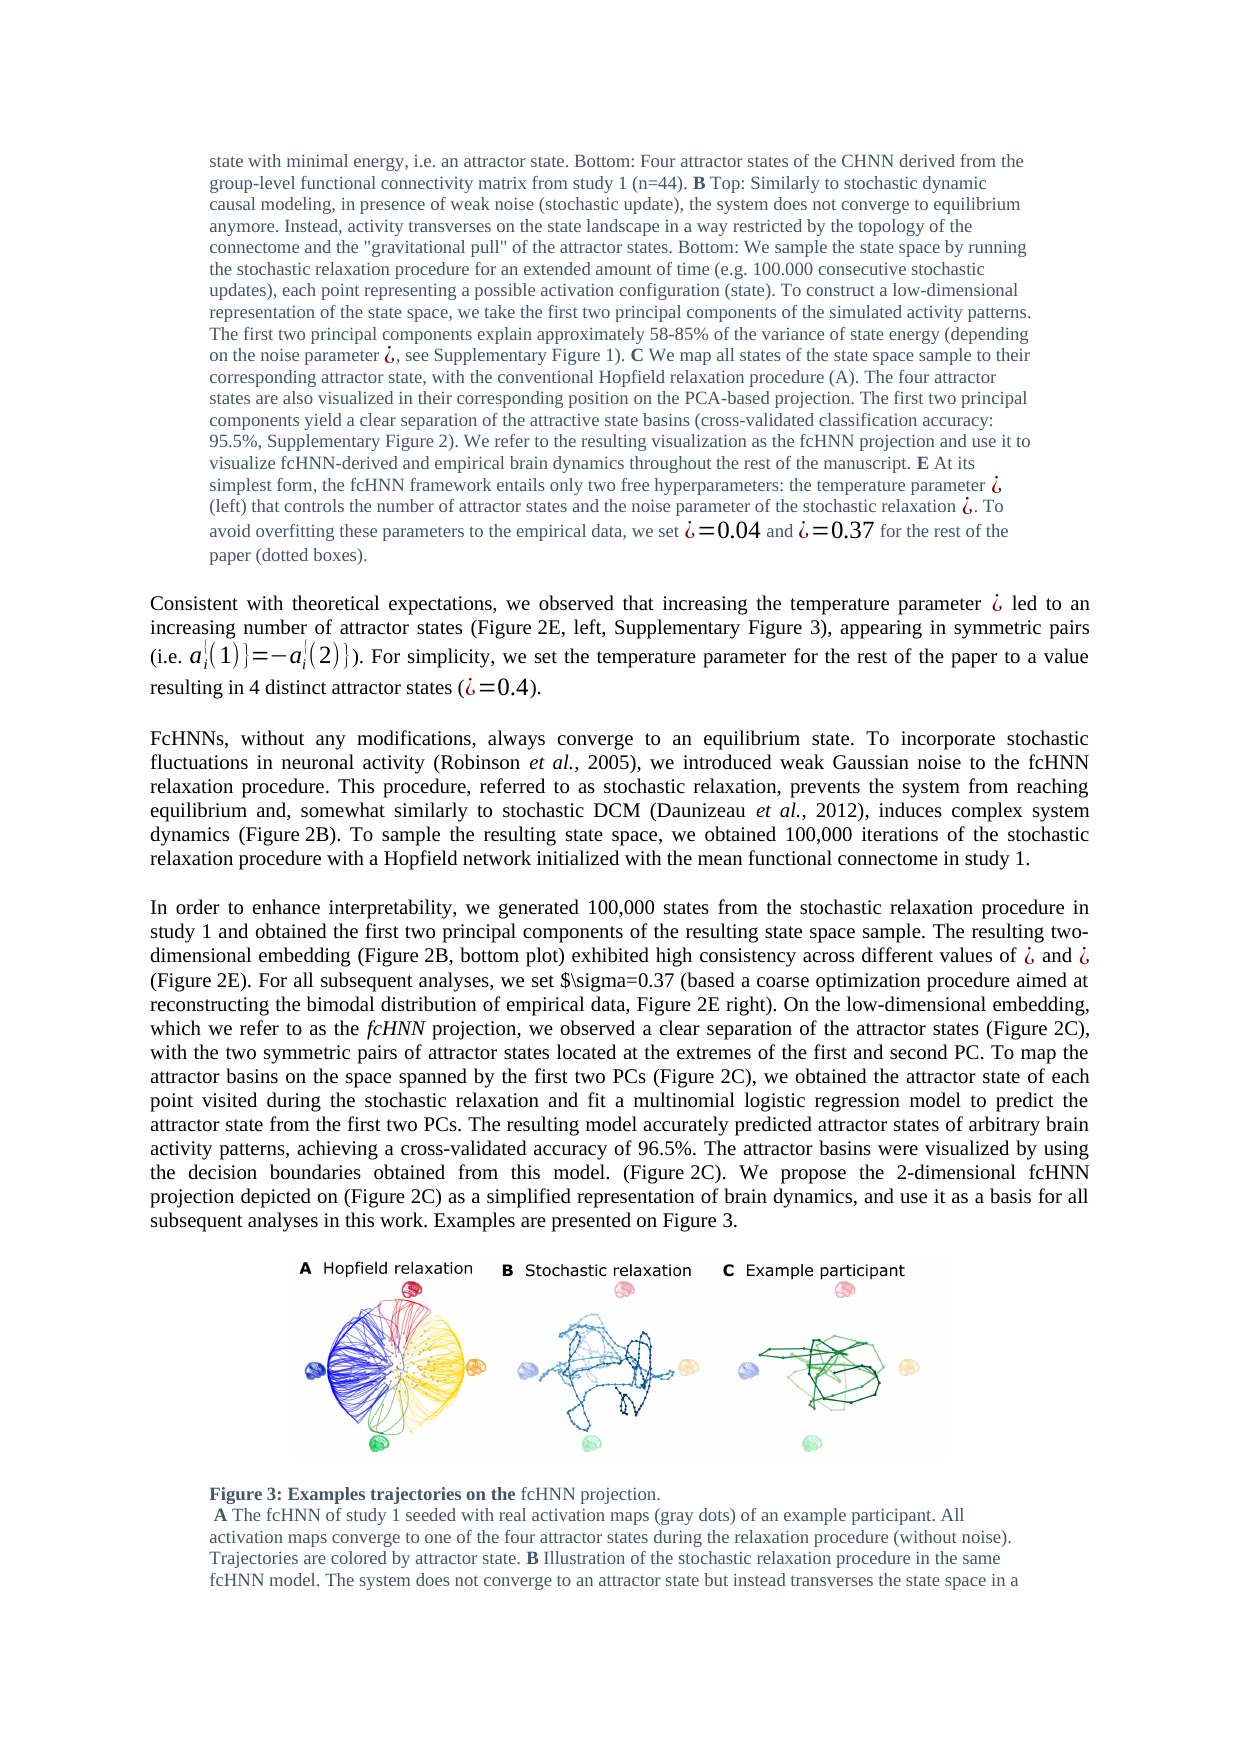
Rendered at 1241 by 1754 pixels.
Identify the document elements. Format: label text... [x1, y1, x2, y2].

text FcHNNs, without any modifications, always converge to an equilibrium state. To incorporate stochastic fluctuations in neuronal activity (Robinson et al., 2005), we introduced weak Gaussian noise to the fcHNN relaxation procedure. This procedure, referred to as stochastic relaxation, prevents the system from reaching equilibrium and, somewhat similarly to stochastic DCM (Daunizeau et al., 2012), induces complex system dynamics (Figure 2B). To sample the resulting state space, we obtained 100,000 iterations of the stochastic relaxation procedure with a Hopfield network initialized with the mean functional connectome in study 1. [150, 726, 1090, 870]
picture [292, 1257, 949, 1458]
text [209, 150, 1036, 566]
text In order to enhance interpretability, we generated 100,000 states from the stochastic relaxation procedure in study 1 and obtained the first two principal components of the resulting state space sample. The resulting two-dimensional embedding (Figure 2B, bottom plot) exhibited high consistency across different values of and (Figure 2E). For all subsequent analyses, we set $\sigma=0.37 (based a coarse optimization procedure aimed at reconstructing the bimodal distribution of empirical data, Figure 2E right). On the low-dimensional embedding, which we refer to as the fcHNN projection, we observed a clear separation of the attractor states (Figure 2C), with the two symmetric pairs of attractor states located at the extremes of the first and second PC. To map the attractor basins on the space spanned by the first two PCs (Figure 2C), we obtained the attractor state of each point visited during the stochastic relaxation and fit a multinomial logistic regression model to predict the attractor state from the first two PCs. The resulting model accurately predicted attractor states of arbitrary brain activity patterns, achieving a cross-validated accuracy of 96.5%. The attractor basins were visualized by using the decision boundaries obtained from this model. (Figure 2C). We propose the 2-dimensional fcHNN projection depicted on (Figure 2C) as a simplified representation of brain dynamics, and use it as a basis for all subsequent analyses in this work. Examples are presented on Figure 3. [150, 895, 1090, 1232]
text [209, 1482, 1036, 1590]
text Consistent with theoretical expectations, we observed that increasing the temperature parameter led to an increasing number of attractor states (Figure 2E, left, Supplementary Figure 3), appearing in symmetric pairs (i.e. ). For simplicity, we set the temperature parameter for the rest of the paper to a value resulting in 4 distinct attractor states (). [150, 591, 1090, 701]
